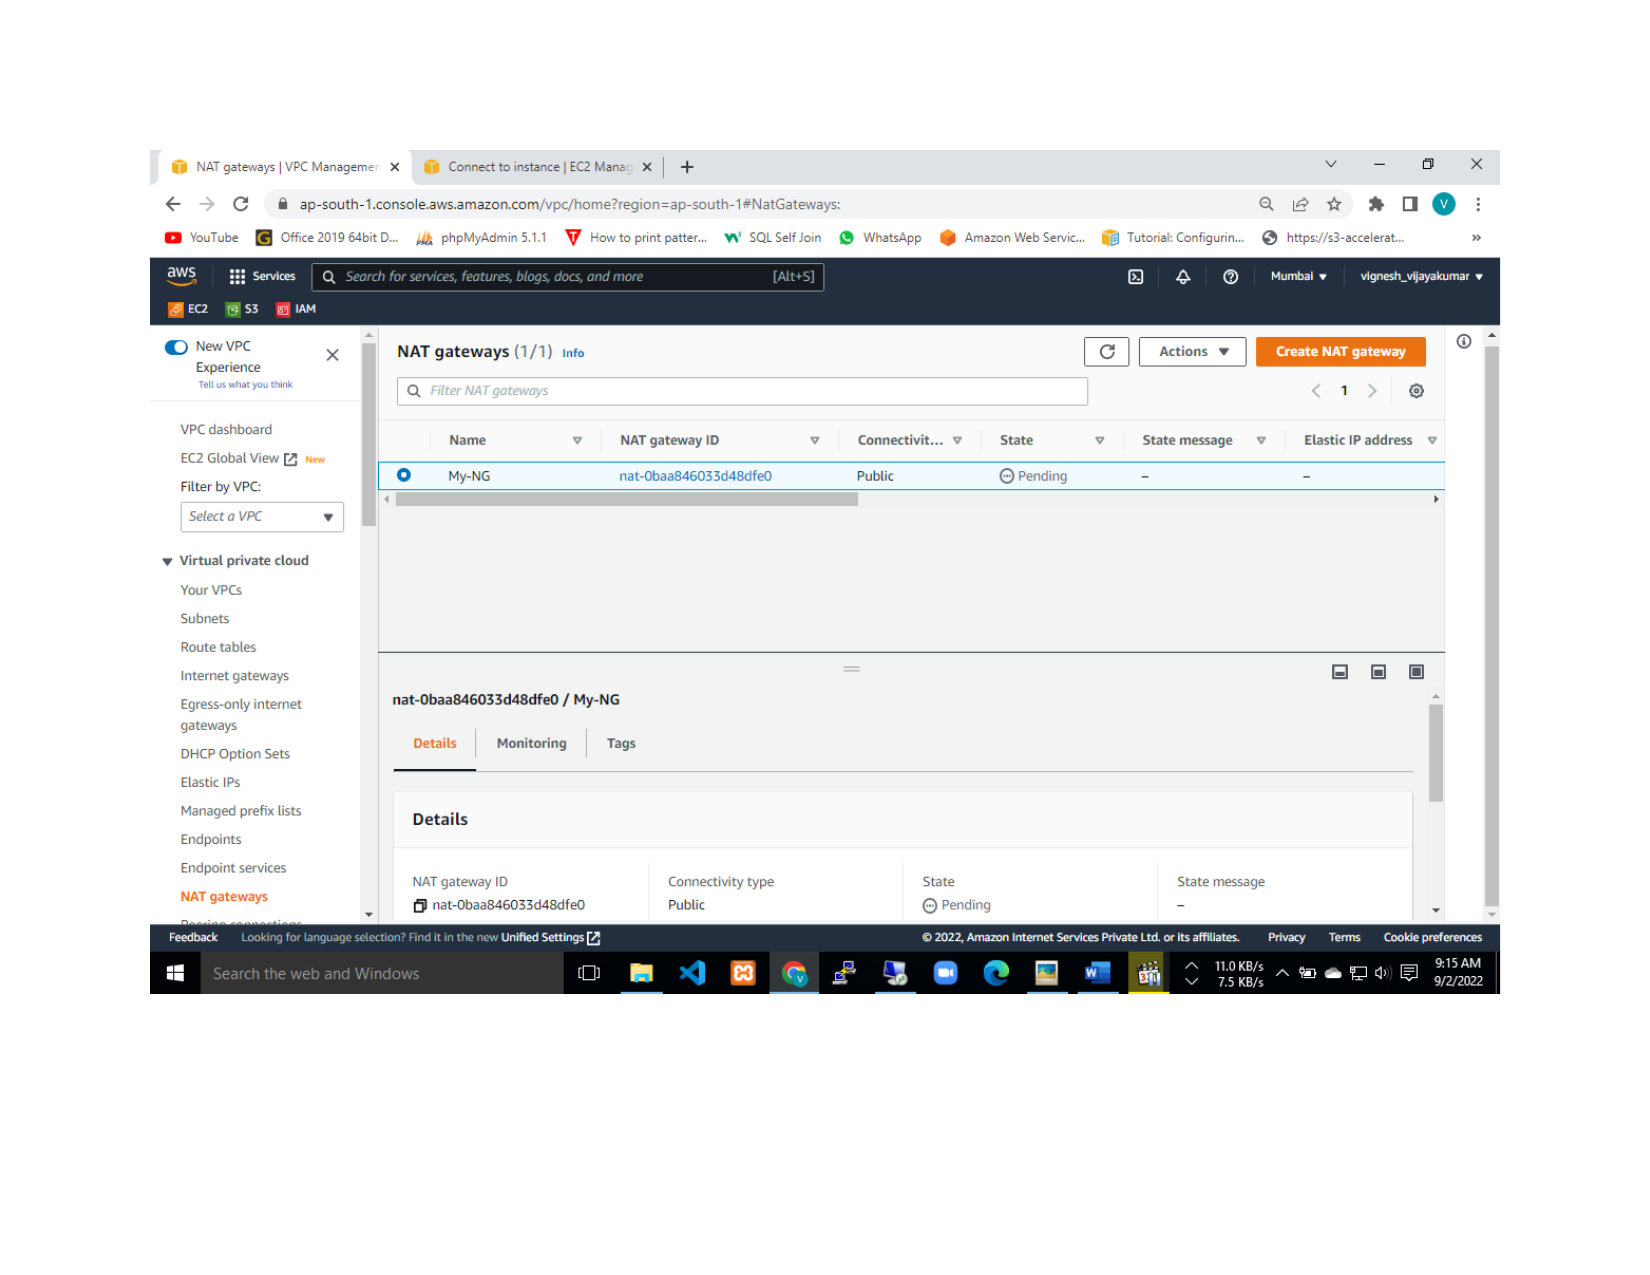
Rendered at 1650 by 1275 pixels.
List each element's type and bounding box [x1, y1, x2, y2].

picture [150, 150, 1500, 994]
